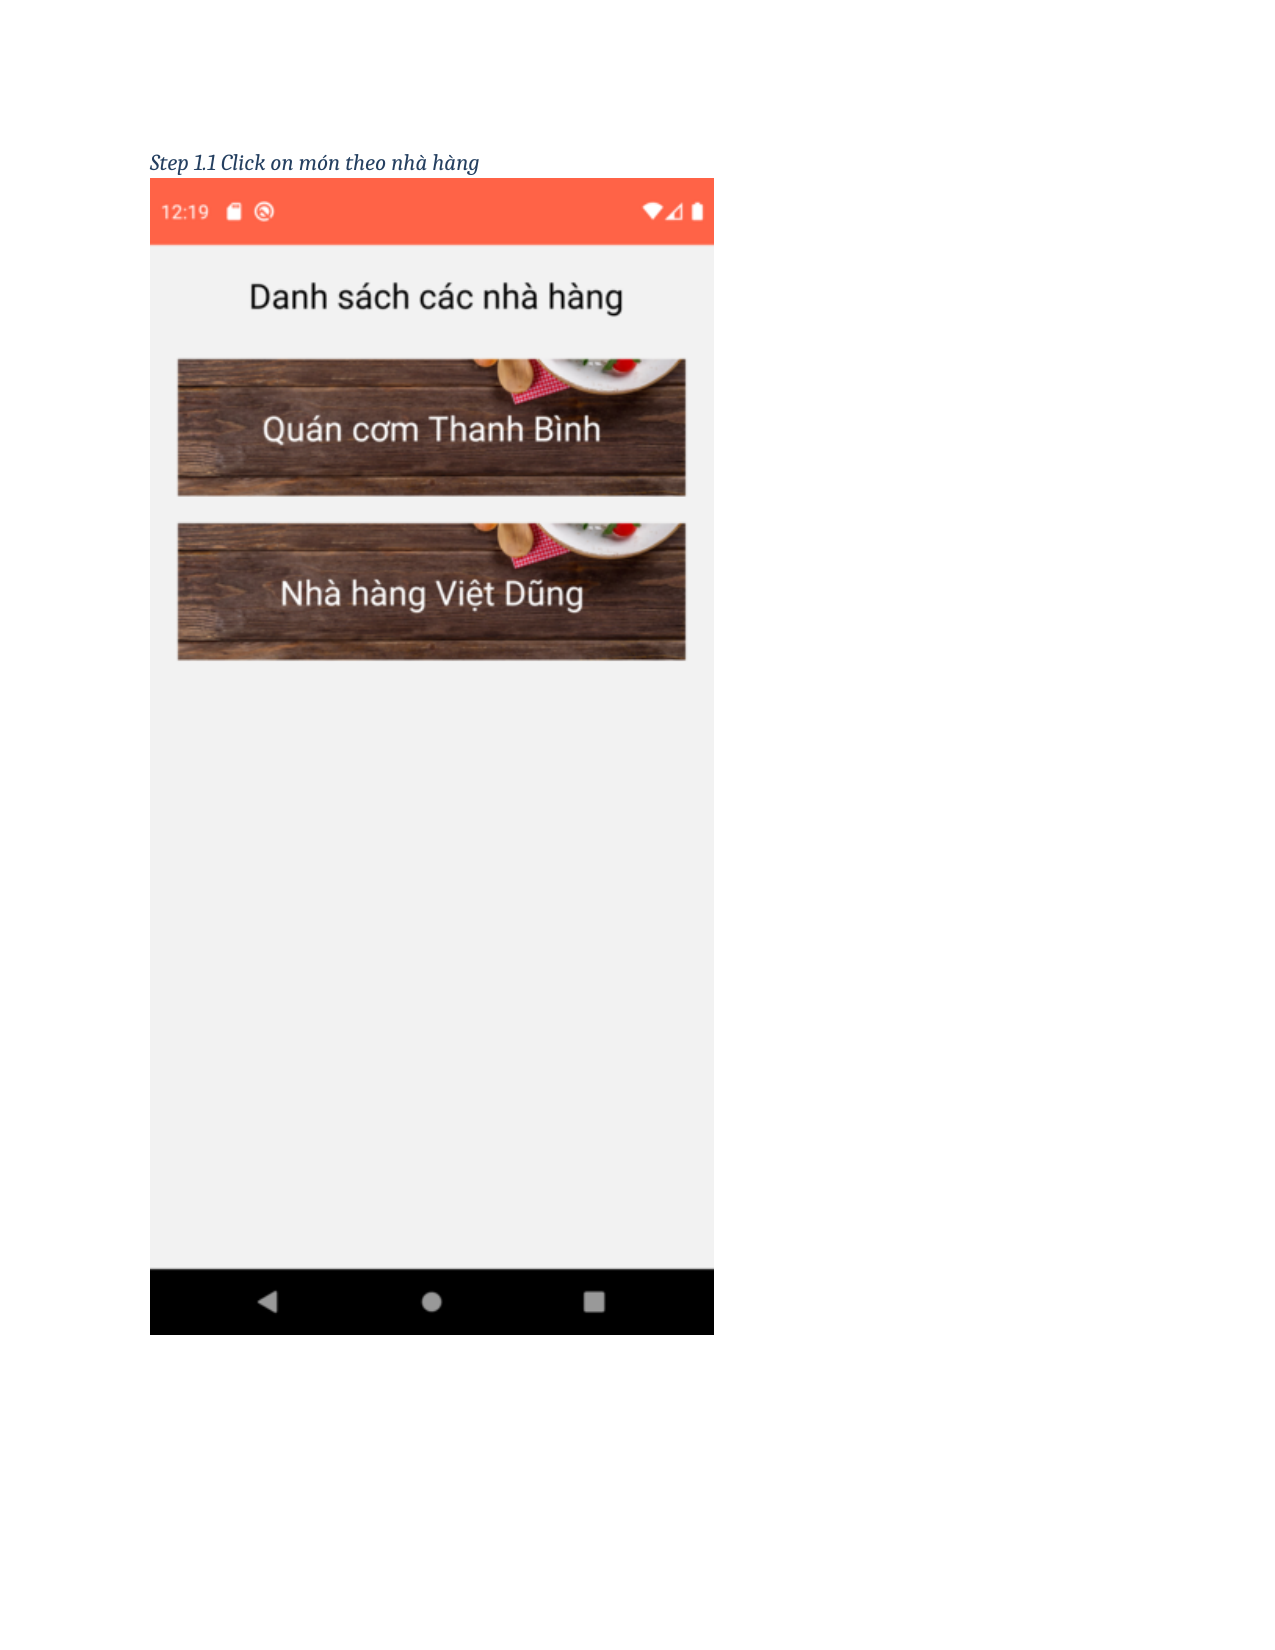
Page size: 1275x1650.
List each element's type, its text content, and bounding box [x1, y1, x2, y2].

picture [150, 178, 714, 1335]
subtitle Step 1.1 Click on món theo nhà hàng [150, 150, 1125, 176]
